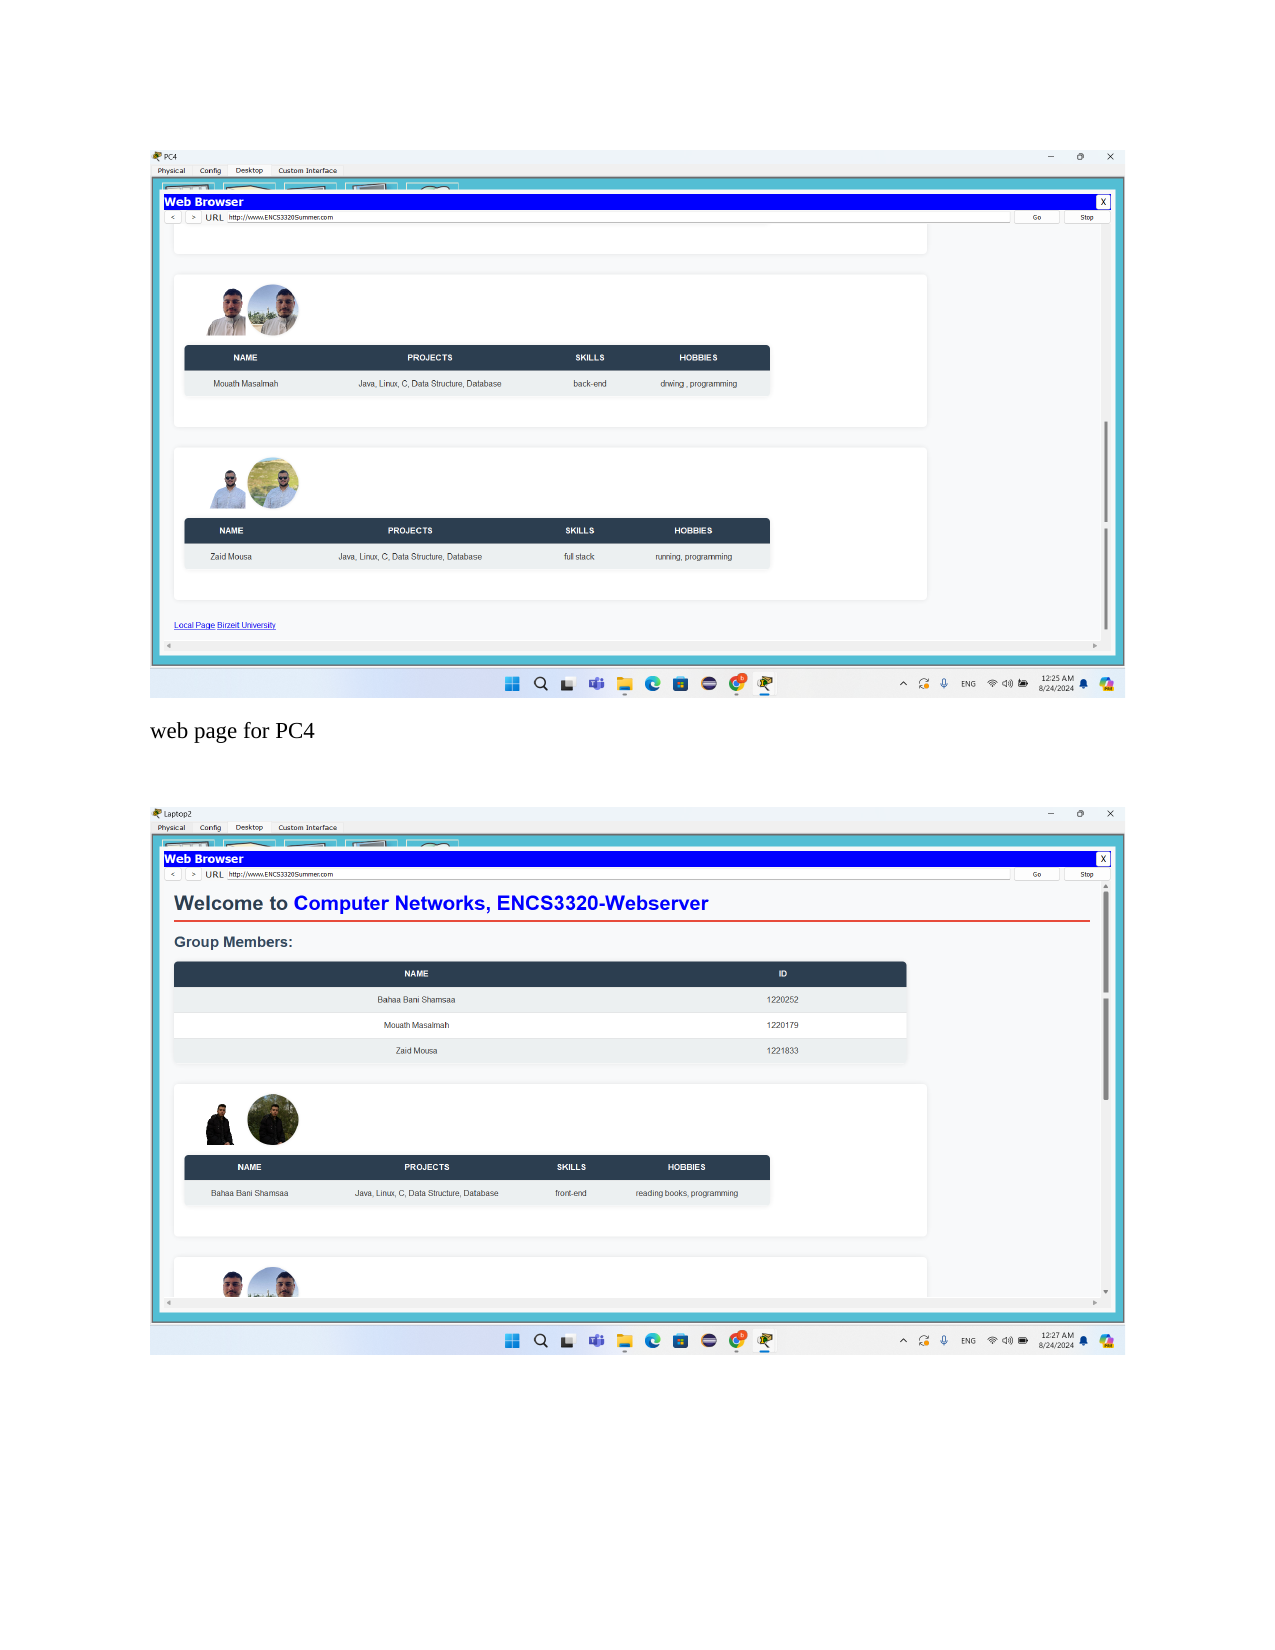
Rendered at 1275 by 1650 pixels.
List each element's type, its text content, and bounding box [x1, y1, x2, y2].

picture [150, 150, 1125, 698]
picture [150, 807, 1125, 1355]
text web page for PC4 [150, 717, 1125, 743]
